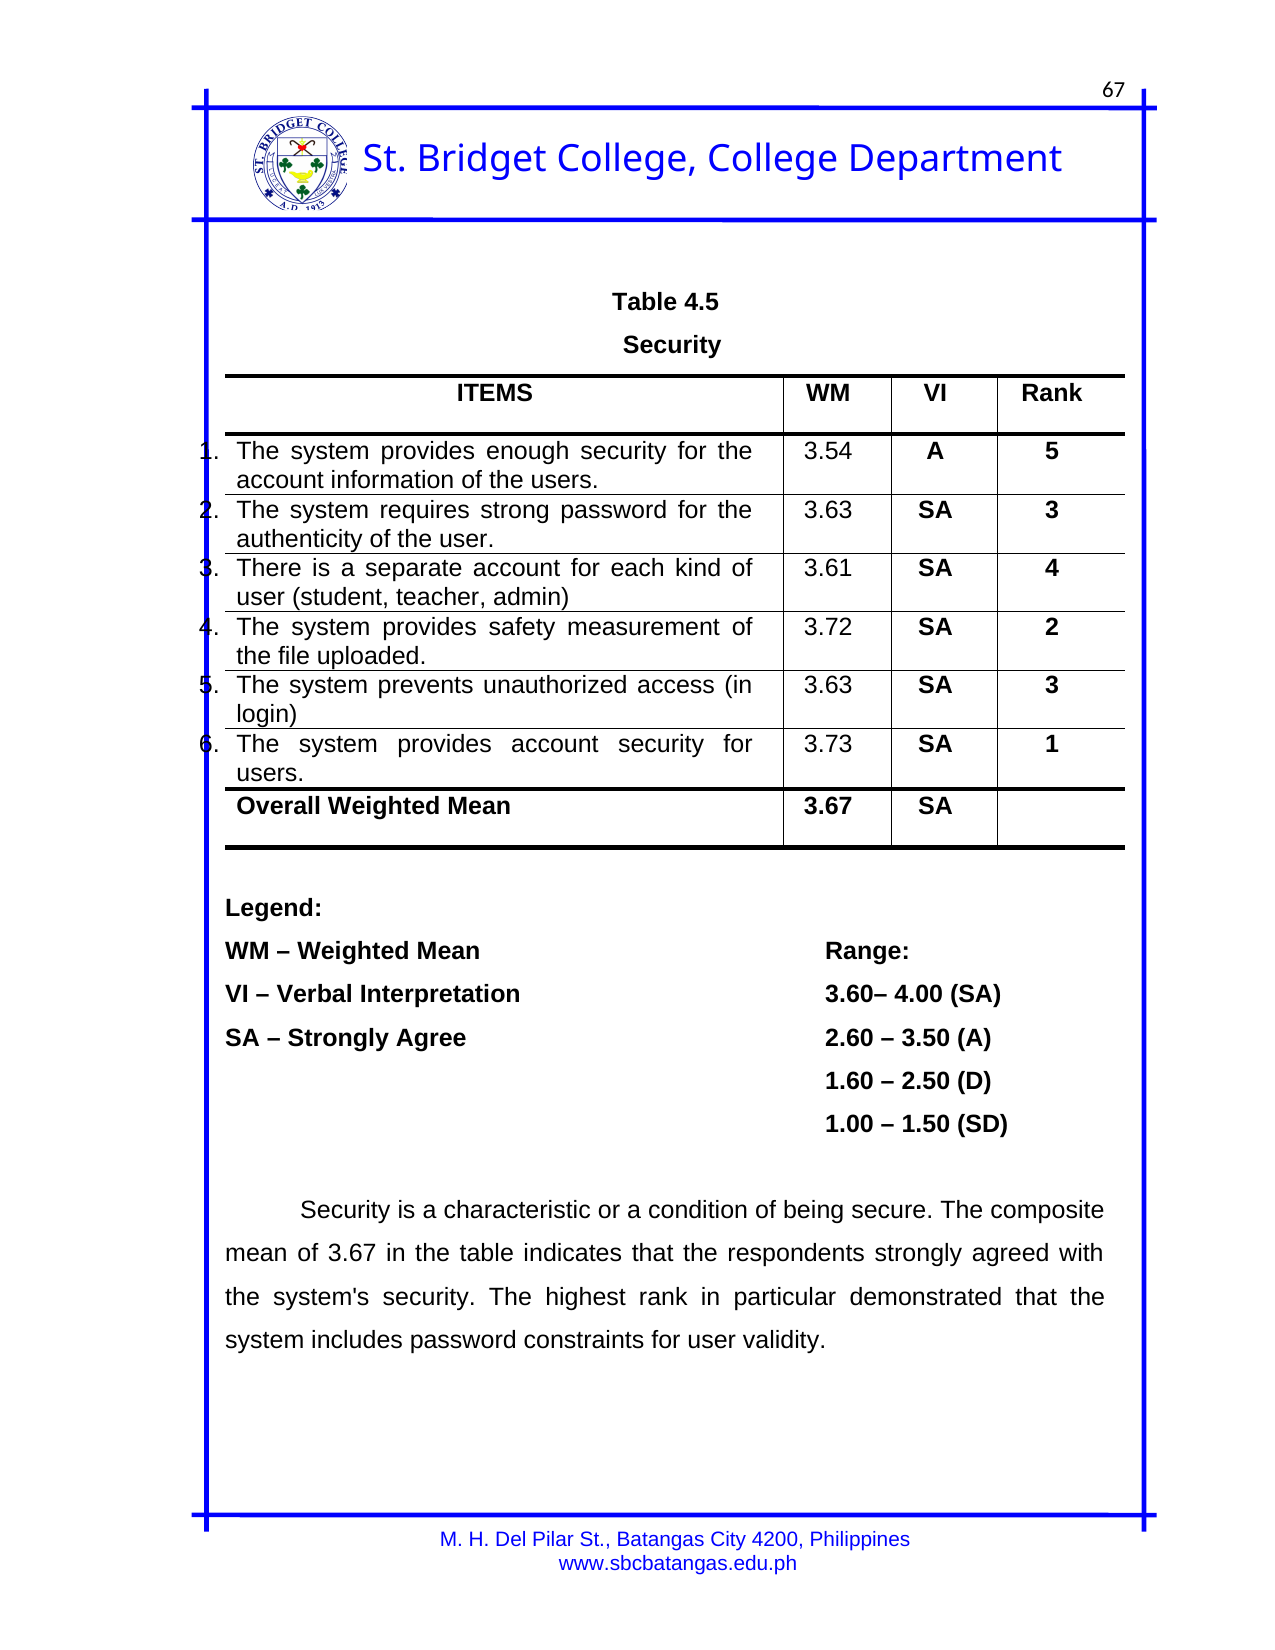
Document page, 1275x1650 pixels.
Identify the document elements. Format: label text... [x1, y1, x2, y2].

table_cell There is a separate account for each kind of user (student, teacher, admin) [225, 554, 783, 611]
table_cell The system requires strong password for the authenticity of the user. [225, 495, 783, 552]
table_cell SA [892, 671, 997, 728]
table_cell 5 [998, 436, 1125, 494]
table_header ITEMS [225, 378, 783, 432]
text SA – Strongly Agree 2.60 – 3.50 (A) [225, 1022, 1106, 1051]
table_cell SA [892, 554, 997, 611]
table_cell 3.61 [784, 554, 891, 611]
text Legend: [225, 893, 1106, 922]
table_cell SA [892, 495, 997, 552]
table_cell The system provides account security for users. [225, 729, 783, 787]
picture [253, 116, 347, 211]
table_cell The system prevents unauthorized access (in login) [225, 671, 783, 728]
text Security is a characteristic or a condition of being secure. The composite mean of 3.67 in the table indicates that the respondents strongly agreed with the system's security. The highest rank in particular demonstrated that the system includes password constraints for user validity. [225, 1195, 1106, 1353]
table_cell Overall Weighted Mean [225, 791, 783, 845]
text 1.00 – 1.50 (SD) [225, 1109, 1106, 1138]
text VI – Verbal Interpretation 3.60– 4.00 (SA) [225, 979, 1106, 1008]
table_cell 4 [998, 554, 1125, 611]
table_cell [998, 791, 1125, 845]
text Security [225, 330, 1106, 359]
table_header WM [784, 378, 891, 432]
table_cell 3 [998, 671, 1125, 728]
table_cell The system provides enough security for the account information of the users. [225, 436, 783, 494]
table_cell The system provides safety measurement of the file uploaded. [225, 612, 783, 669]
table_cell A [892, 436, 997, 494]
text 1.60 – 2.50 (D) [225, 1066, 1106, 1094]
table_cell SA [892, 729, 997, 787]
table_cell SA [892, 612, 997, 669]
table_header Rank [998, 378, 1125, 432]
table_cell 3.63 [784, 495, 891, 552]
table_cell SA [892, 791, 997, 845]
table_cell 3.72 [784, 612, 891, 669]
table_header VI [892, 378, 997, 432]
table_cell 2 [998, 612, 1125, 669]
table_cell 3.63 [784, 671, 891, 728]
table_cell 1 [998, 729, 1125, 787]
table_cell 3.67 [784, 791, 891, 845]
table_cell 3 [998, 495, 1125, 552]
table_cell 3.73 [784, 729, 891, 787]
table_cell 3.54 [784, 436, 891, 494]
text WM – Weighted Mean Range: [225, 936, 1106, 965]
text Table 4.5 [225, 287, 1106, 316]
